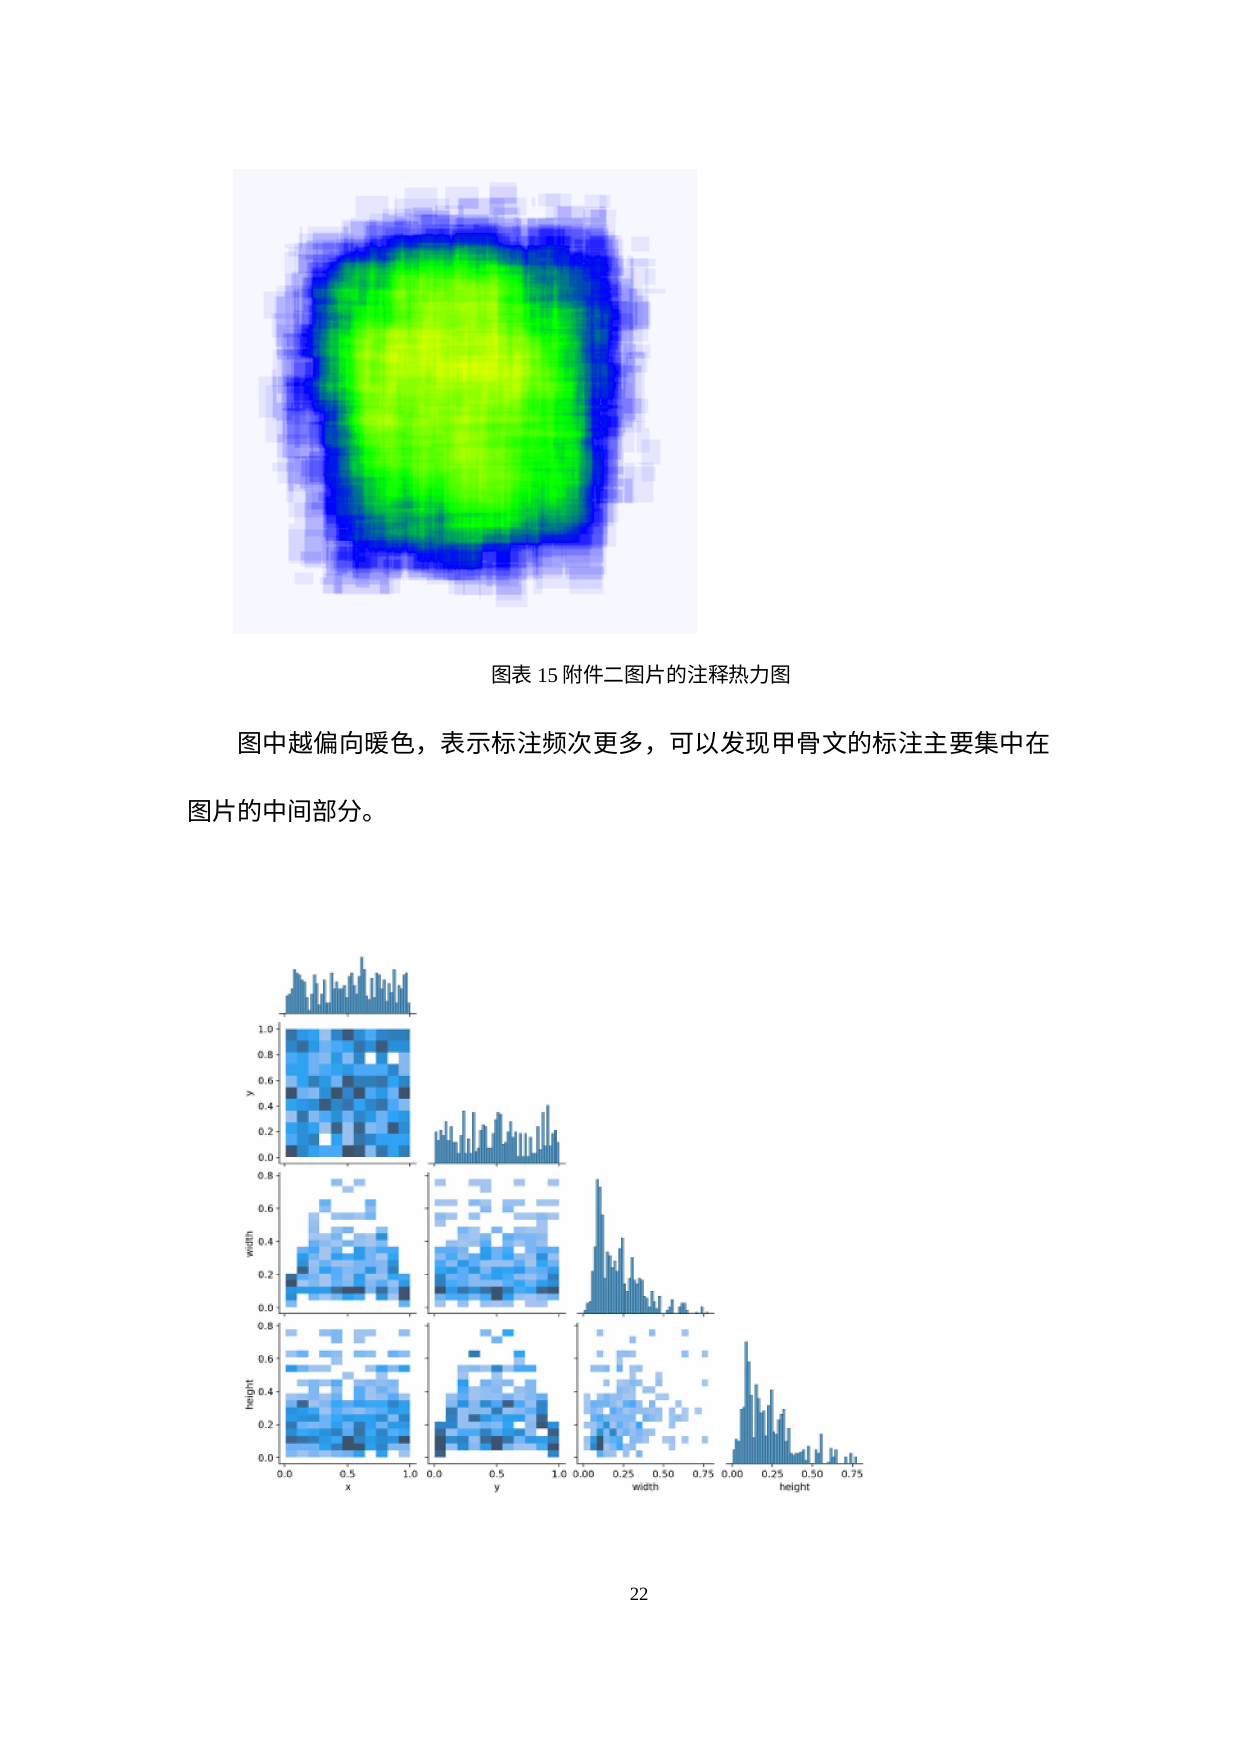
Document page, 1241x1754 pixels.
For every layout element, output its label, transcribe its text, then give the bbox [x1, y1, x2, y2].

text 图表 15附件二图片的注释热力图 [187, 656, 1053, 690]
picture [233, 169, 698, 634]
text 图中越偏向暖色，表示标注频次更多，可以发现甲骨文的标注主要集中在图片的中间部分。 [187, 707, 1053, 843]
picture [233, 861, 875, 1504]
